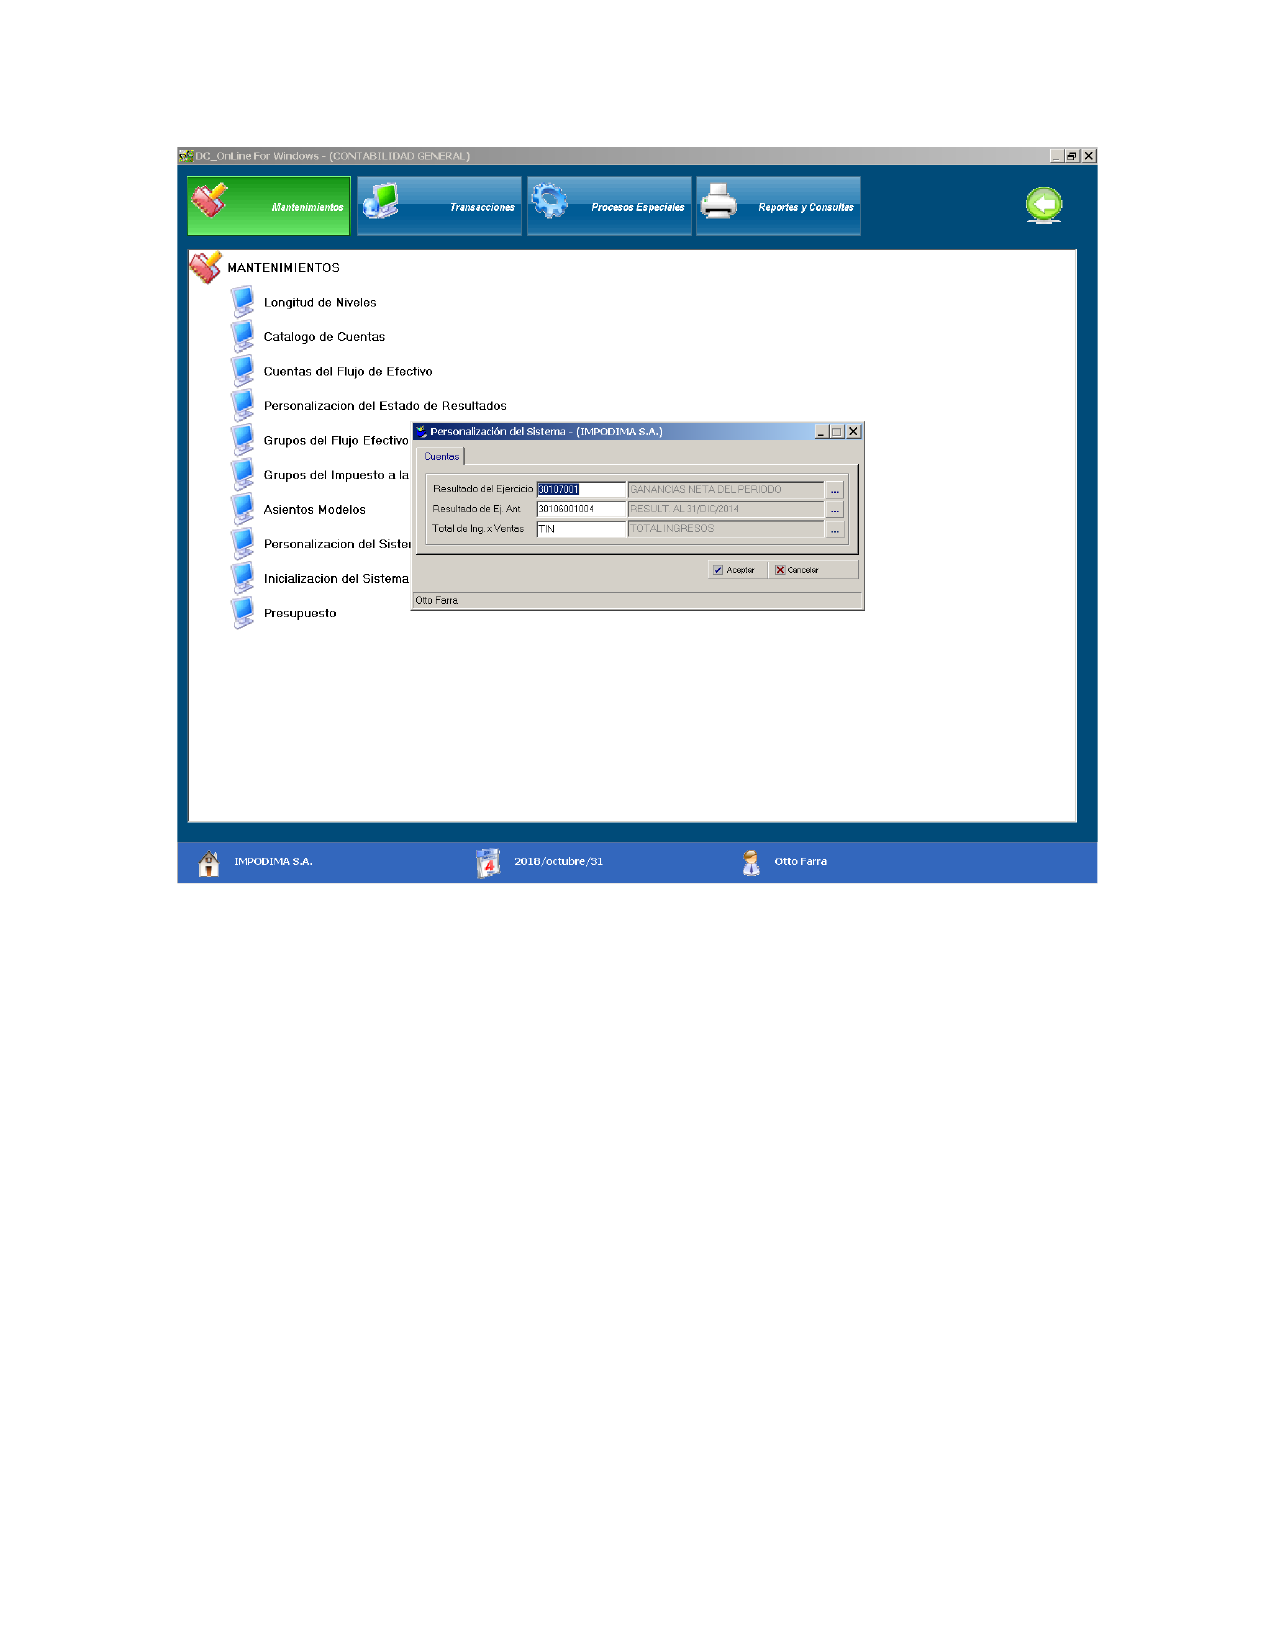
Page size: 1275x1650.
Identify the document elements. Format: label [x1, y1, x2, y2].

picture [177, 147, 1098, 884]
